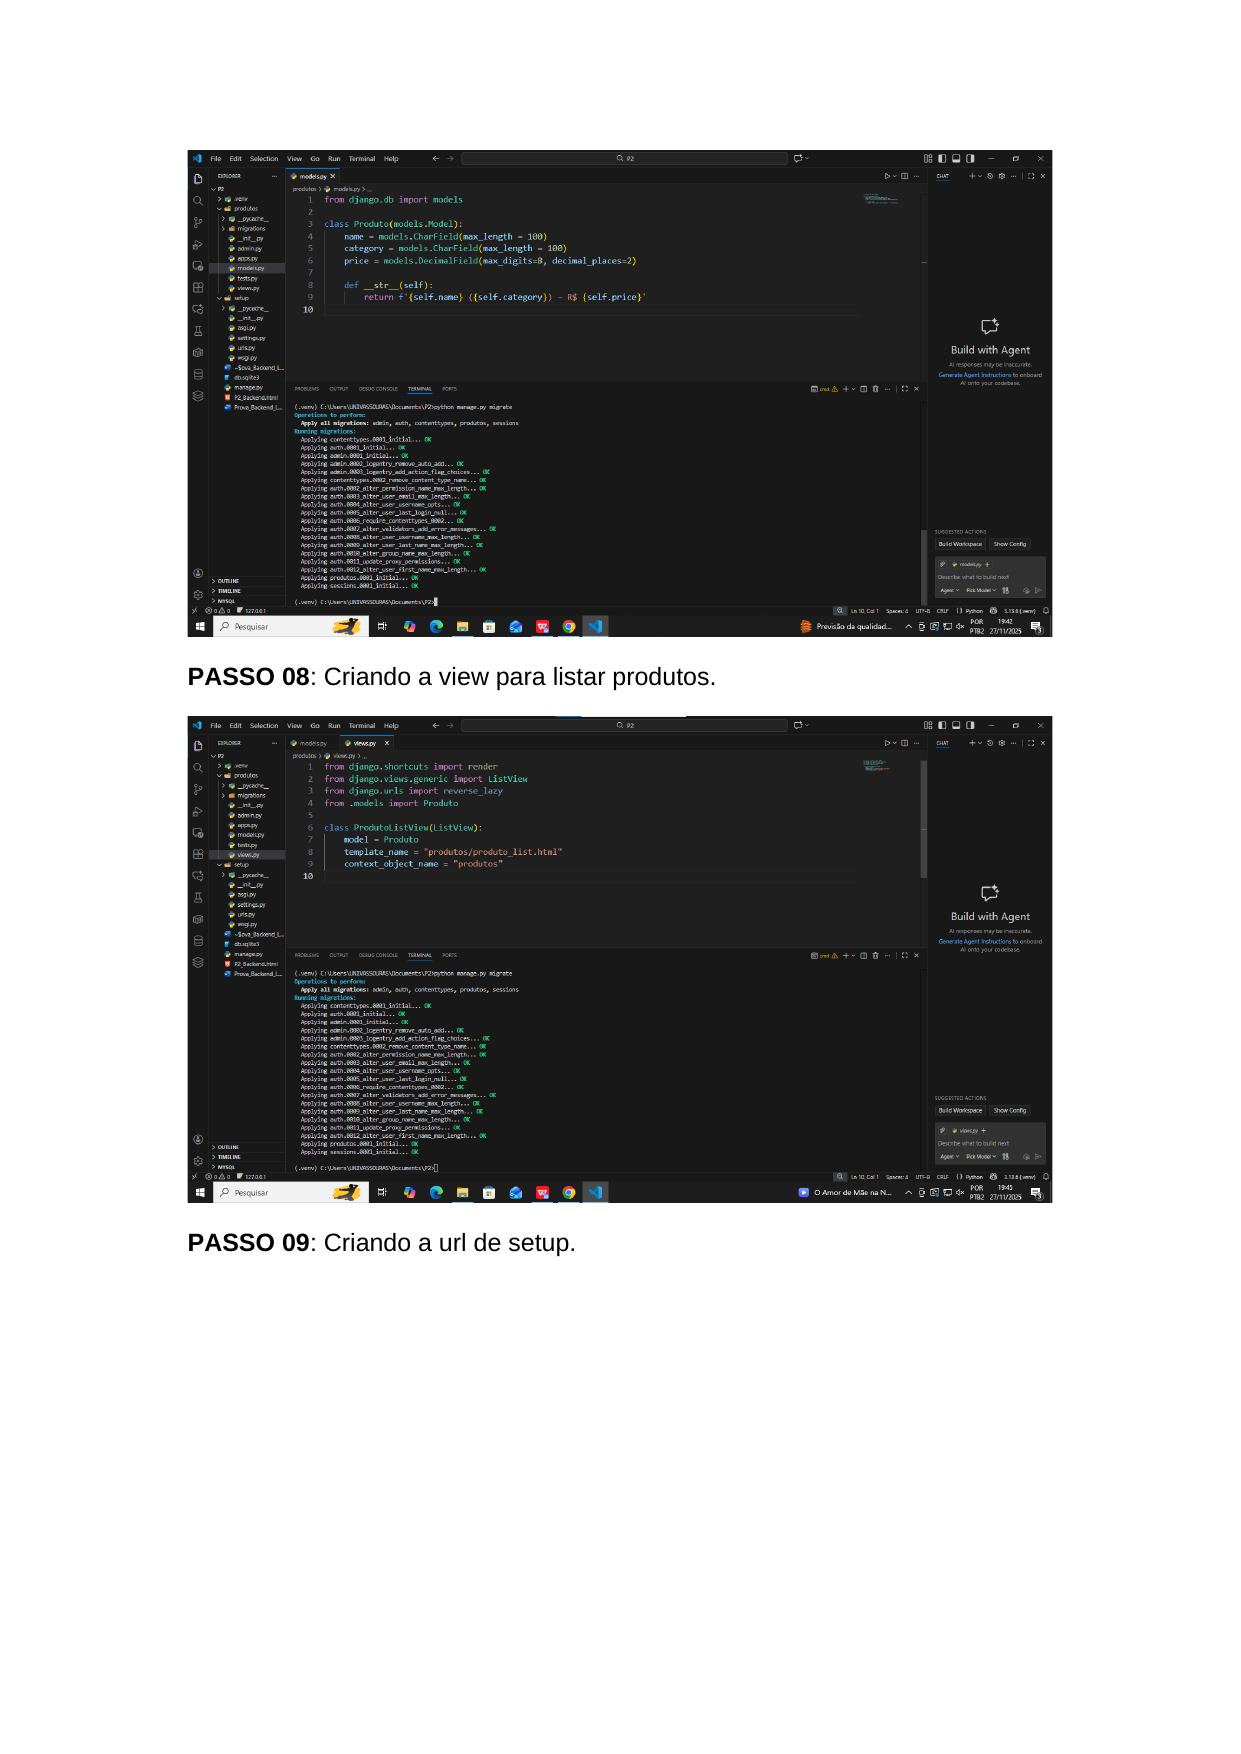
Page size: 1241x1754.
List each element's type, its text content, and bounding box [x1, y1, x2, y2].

text PASSO 08: Criando a view para listar produtos. [187, 662, 1053, 691]
text PASSO 09: Criando a url de setup. [187, 1228, 1053, 1257]
picture [187, 716, 1053, 1203]
picture [187, 150, 1053, 637]
